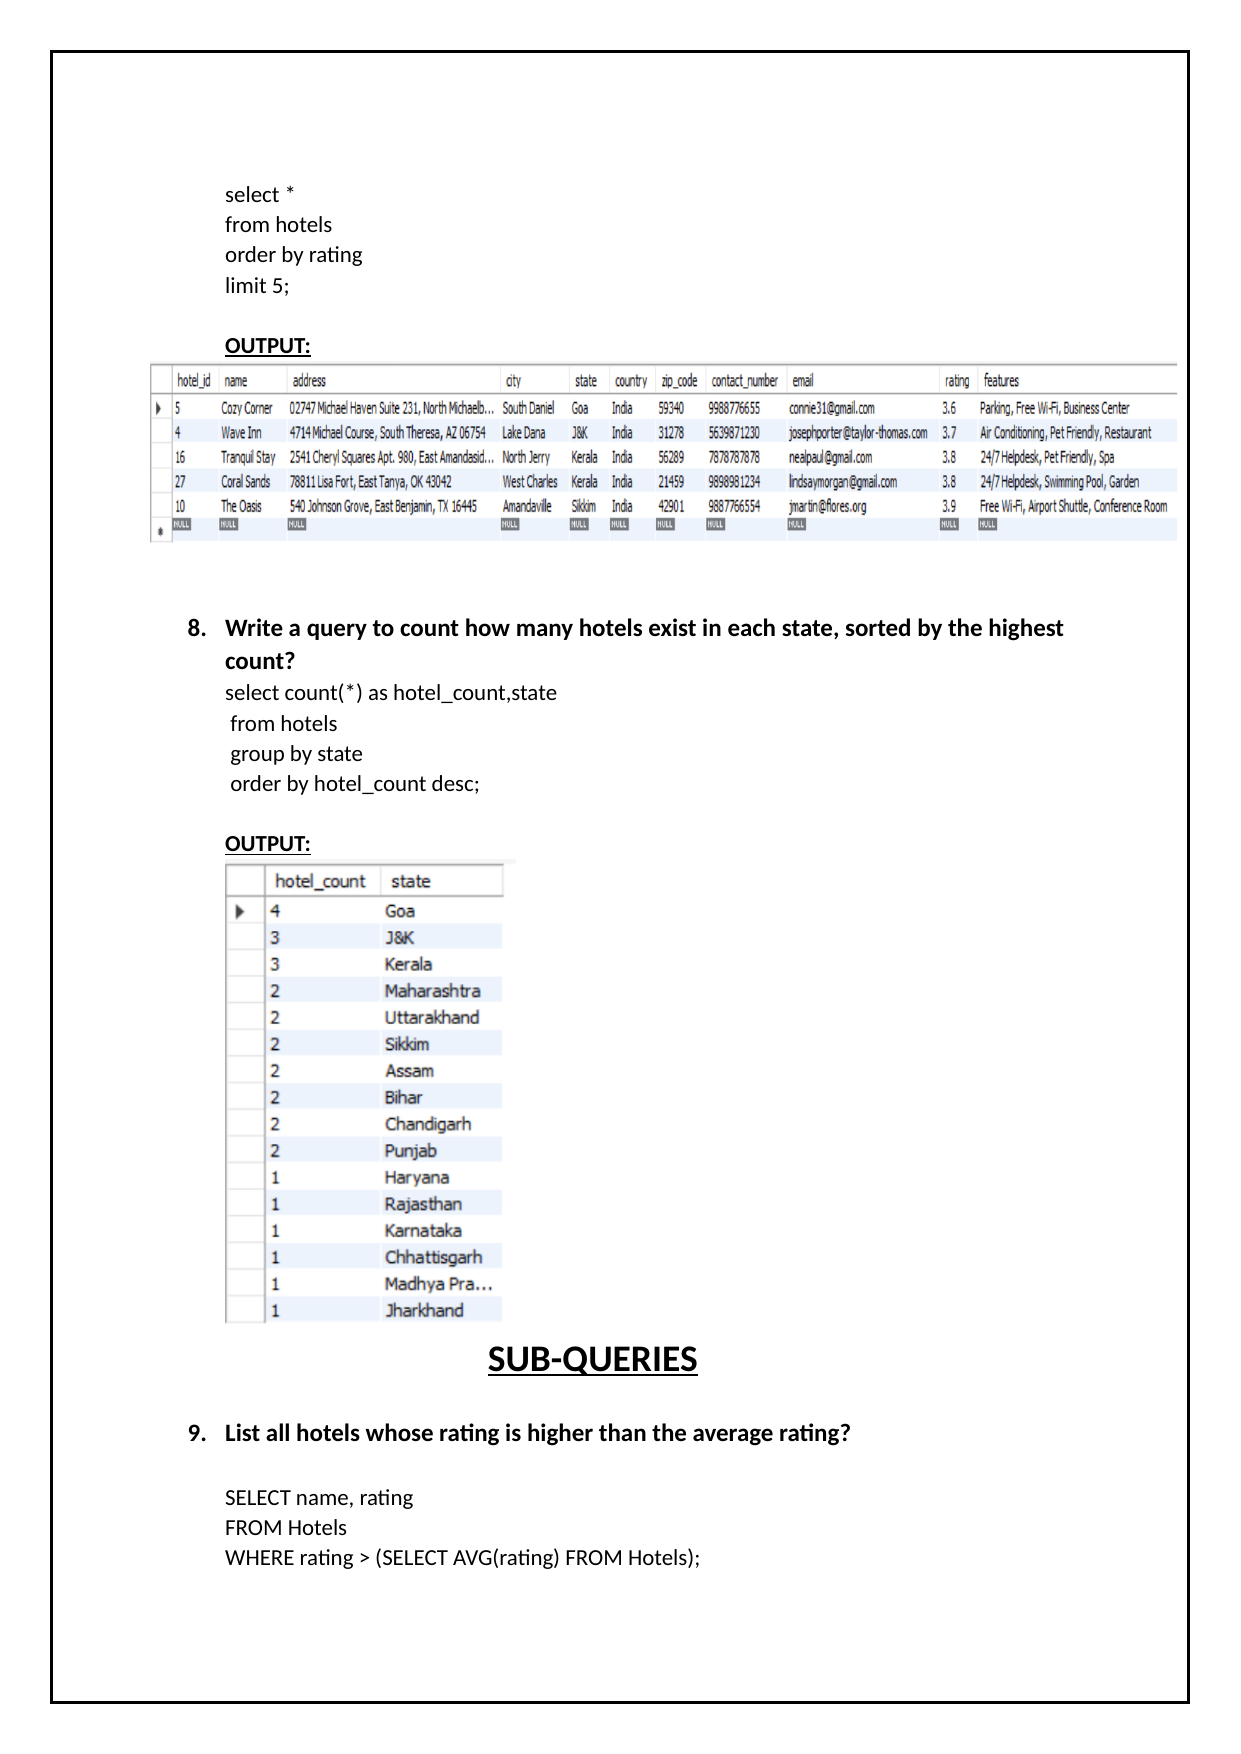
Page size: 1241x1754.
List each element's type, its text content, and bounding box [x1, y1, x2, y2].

list order by hotel_count desc; [225, 769, 1090, 797]
list List all hotels whose rating is higher than the average rating? [187, 1417, 1090, 1448]
list OUTPUT: [225, 829, 1090, 857]
list select count(*) as hotel_count,state [225, 678, 1090, 706]
picture [225, 859, 516, 1333]
list from hotels [225, 709, 1090, 737]
list group by state [225, 739, 1090, 767]
list SELECT name, rating [225, 1483, 1090, 1511]
list order by rating [225, 241, 1090, 269]
list select * [225, 180, 1090, 208]
list WHERE rating > (SELECT AVG(rating) FROM Hotels); [225, 1543, 1090, 1571]
list Write a query to count how many hotels exist in each state, sorted by the highest count? [187, 613, 1090, 676]
picture [150, 361, 1178, 550]
list FROM Hotels [225, 1513, 1090, 1541]
list SUB-QUERIES [225, 1335, 1090, 1381]
list OUTPUT: [225, 331, 1090, 359]
list from hotels [225, 210, 1090, 238]
list limit 5; [225, 271, 1090, 299]
